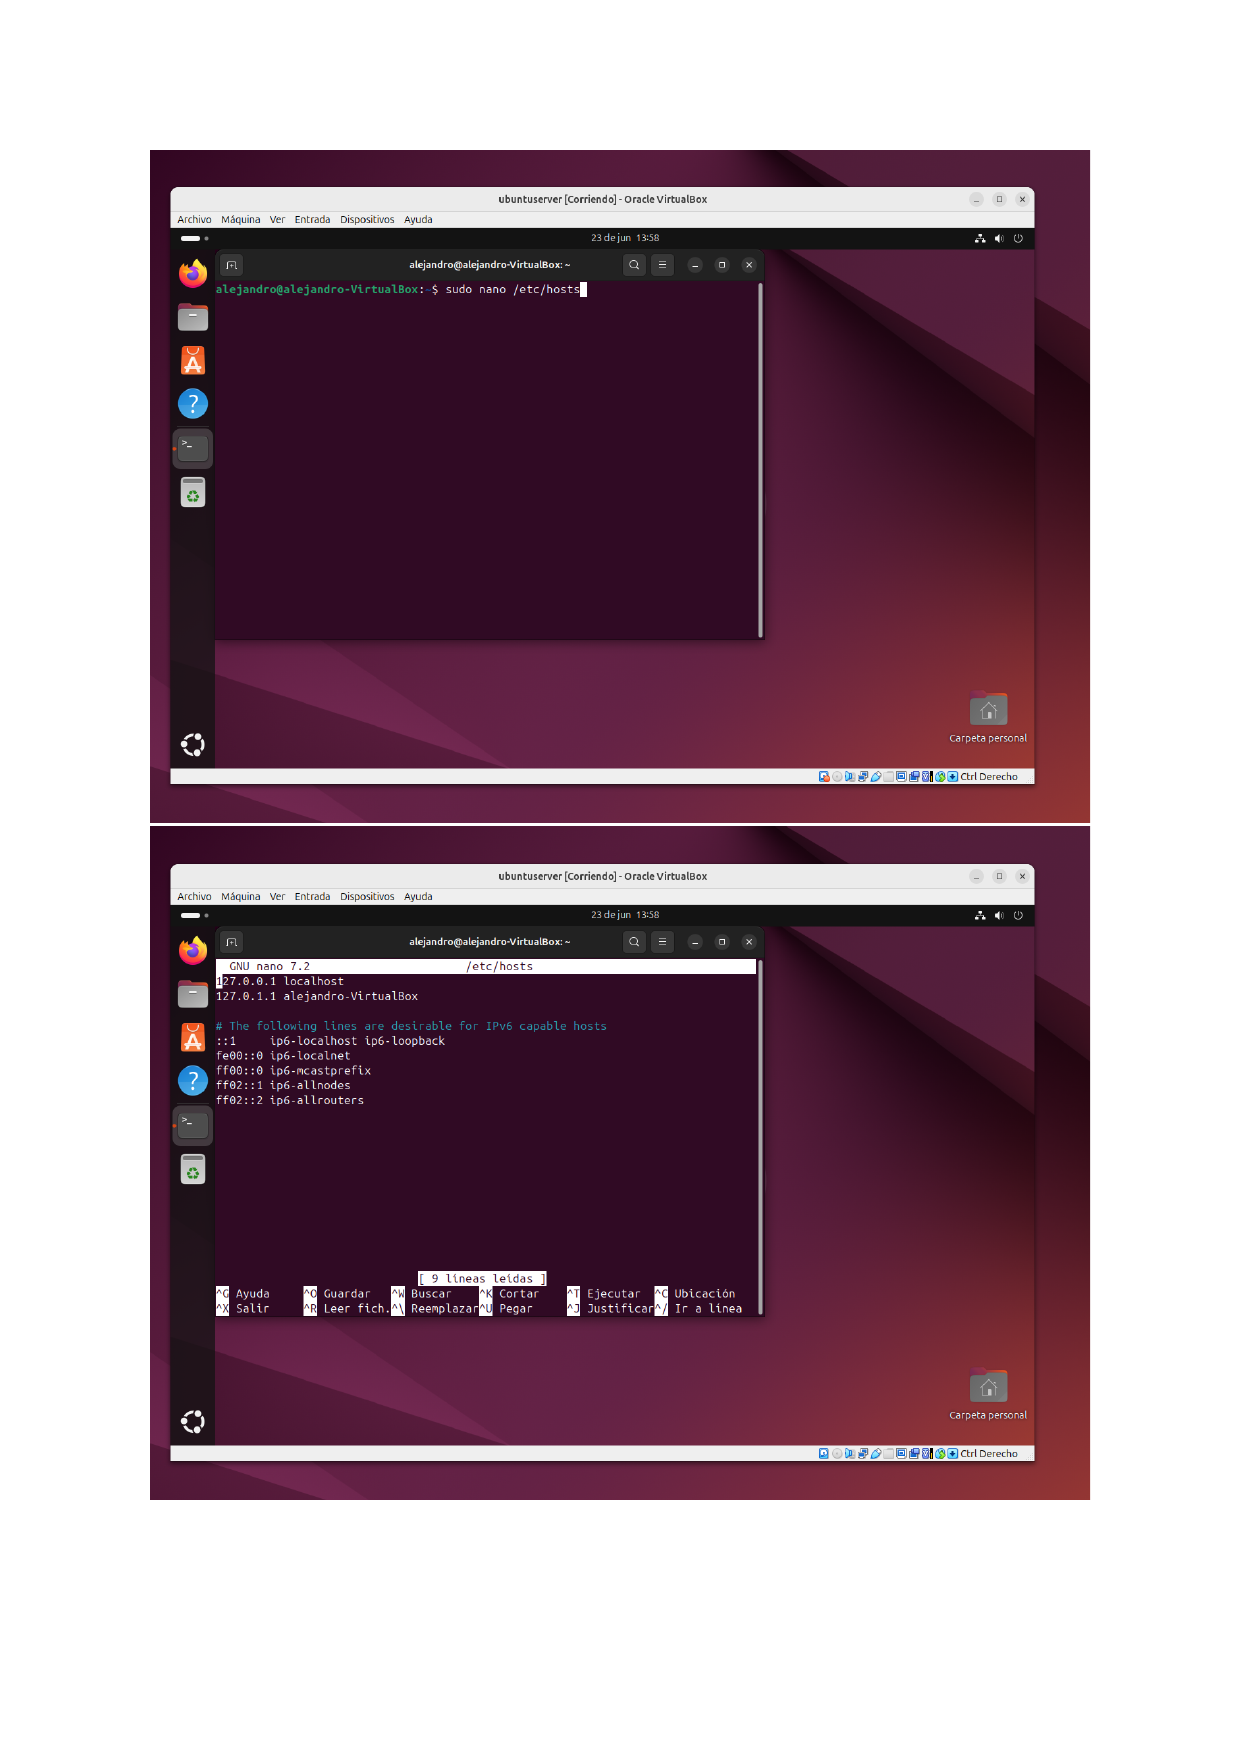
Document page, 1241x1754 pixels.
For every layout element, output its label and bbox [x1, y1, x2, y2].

picture [150, 826, 1091, 1500]
picture [150, 150, 1091, 823]
